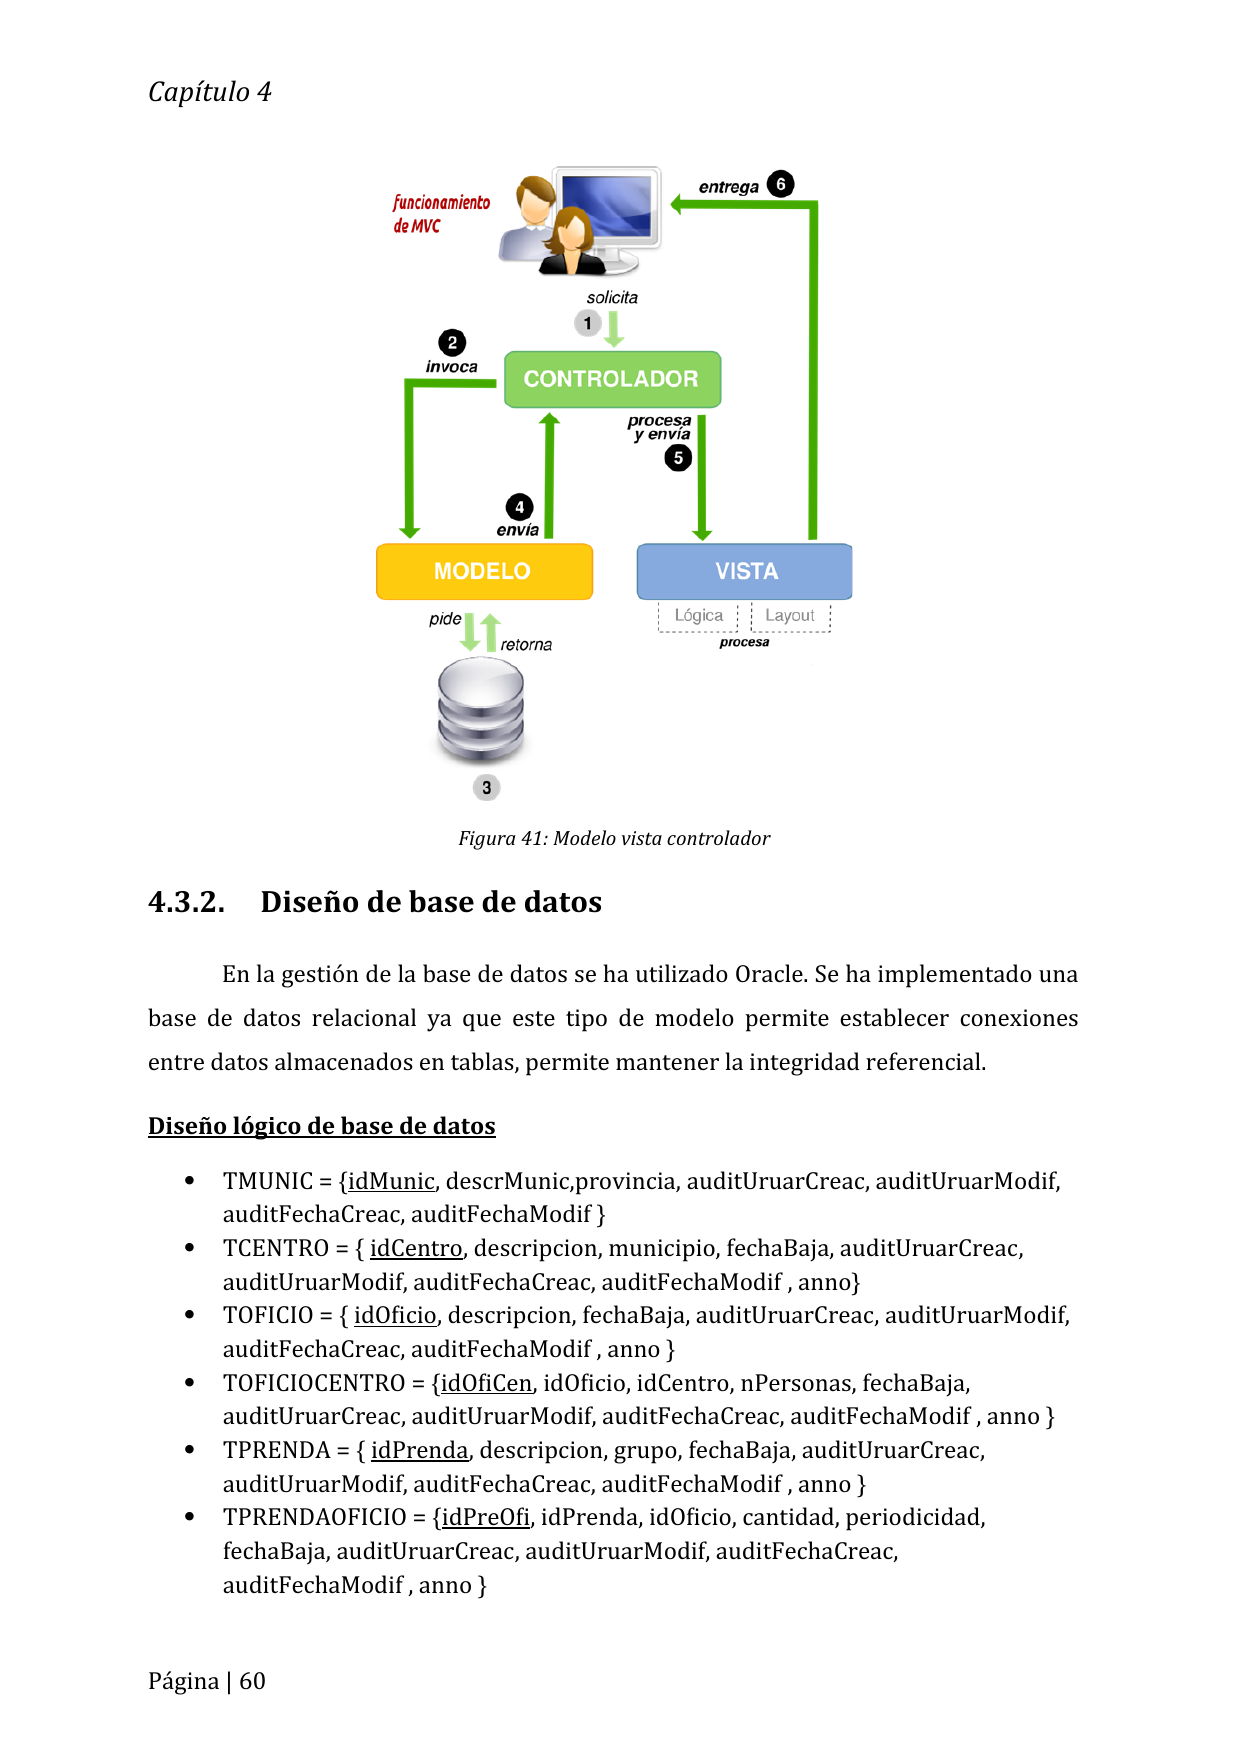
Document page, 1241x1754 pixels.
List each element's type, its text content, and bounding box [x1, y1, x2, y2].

list TPRENDA = { idPrenda, descripcion, grupo, fechaBaja, auditUruarCreac, auditUruarModif, auditFechaCreac, auditFechaModif , anno } [185, 1435, 1081, 1498]
list TOFICIOCENTRO = {idOfiCen, idOficio, idCentro, nPersonas, fechaBaja, auditUruarCreac, auditUruarModif, auditFechaCreac, auditFechaModif , anno } [185, 1367, 1081, 1430]
text En la gestión de la base de datos se ha utilizado Oracle. Se ha implementado una base de datos relacional ya que este tipo de modelo permite establecer conexiones entre datos almacenados en tablas, permite mantener la integridad referencial. [148, 959, 1081, 1076]
picture [376, 162, 853, 801]
text Diseño lógico de base de datos [148, 1111, 1081, 1140]
text Diseño de base de datos [148, 883, 1081, 919]
list TCENTRO = { idCentro, descripcion, municipio, fechaBaja, auditUruarCreac, auditUruarModif, auditFechaCreac, auditFechaModif , anno} [185, 1233, 1081, 1296]
list TOFICIO = { idOficio, descripcion, fechaBaja, auditUruarCreac, auditUruarModif, auditFechaCreac, auditFechaModif , anno } [185, 1300, 1081, 1363]
list TPRENDAOFICIO = {idPreOfi, idPrenda, idOficio, cantidad, periodicidad, fechaBaja, auditUruarCreac, auditUruarModif, auditFechaCreac, auditFechaModif , anno } [185, 1502, 1081, 1598]
list TMUNIC = {idMunic, descrMunic,provincia, auditUruarCreac, auditUruarModif, auditFechaCreac, auditFechaModif } [185, 1166, 1081, 1228]
